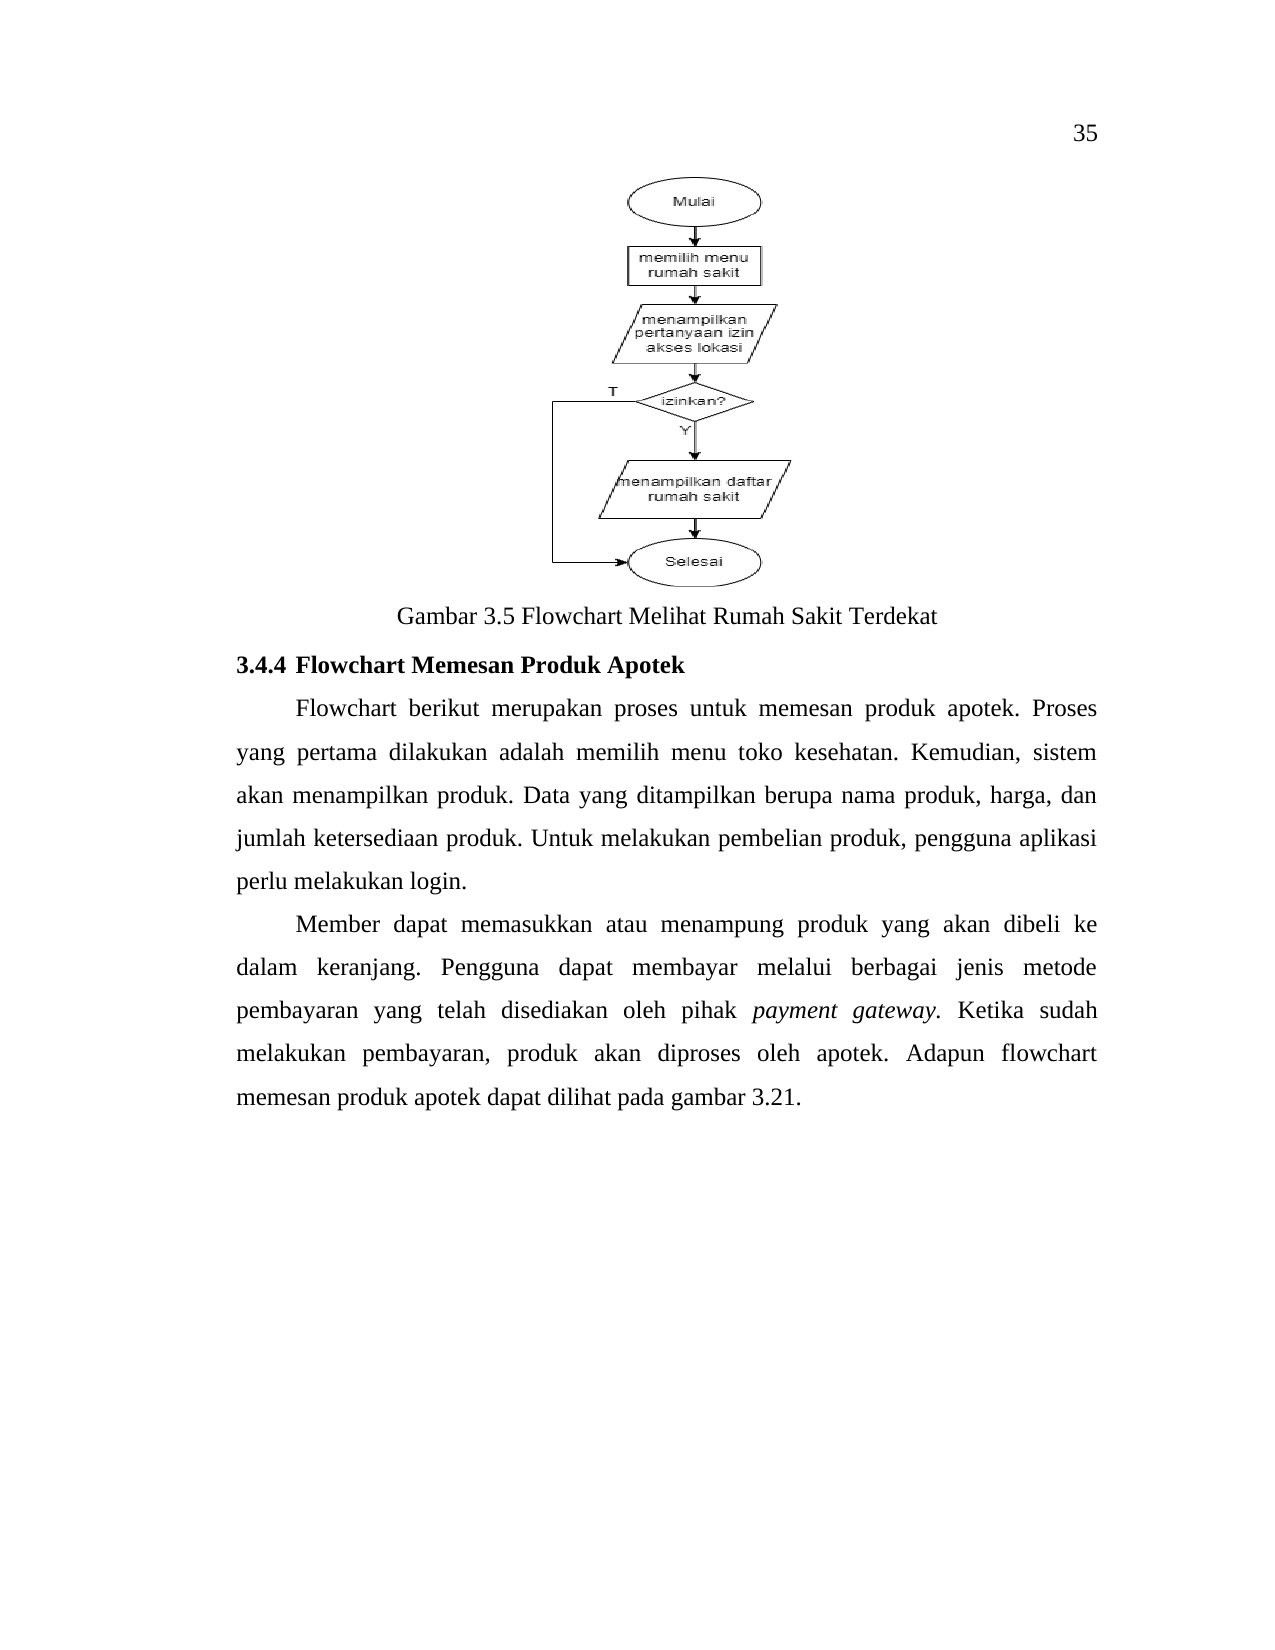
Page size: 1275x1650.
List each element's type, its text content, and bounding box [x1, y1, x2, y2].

text Gambar 3.5 Flowchart Melihat Rumah Sakit Terdekat [236, 601, 1098, 629]
text Member dapat memasukkan atau menampung produk yang akan dibeli ke dalam keranjang. Pengguna dapat membayar melalui berbagai jenis metode pembayaran yang telah disediakan oleh pihak payment gateway. Ketika sudah melakukan pembayaran, produk akan diproses oleh apotek. Adapun flowchart memesan produk apotek dapat dilihat pada gambar 3.21. [236, 909, 1098, 1110]
subtitle Flowchart Memesan Produk Apotek [236, 650, 1098, 679]
text Flowchart berikut merupakan proses untuk memesan produk apotek. Proses yang pertama dilakukan adalah memilih menu toko kesehatan. Kemudian, sistem akan menampilkan produk. Data yang ditampilkan berupa nama produk, harga, dan jumlah ketersediaan produk. Untuk melakukan pembelian produk, pengguna aplikasi perlu melakukan login. [236, 693, 1098, 895]
picture [542, 177, 793, 587]
